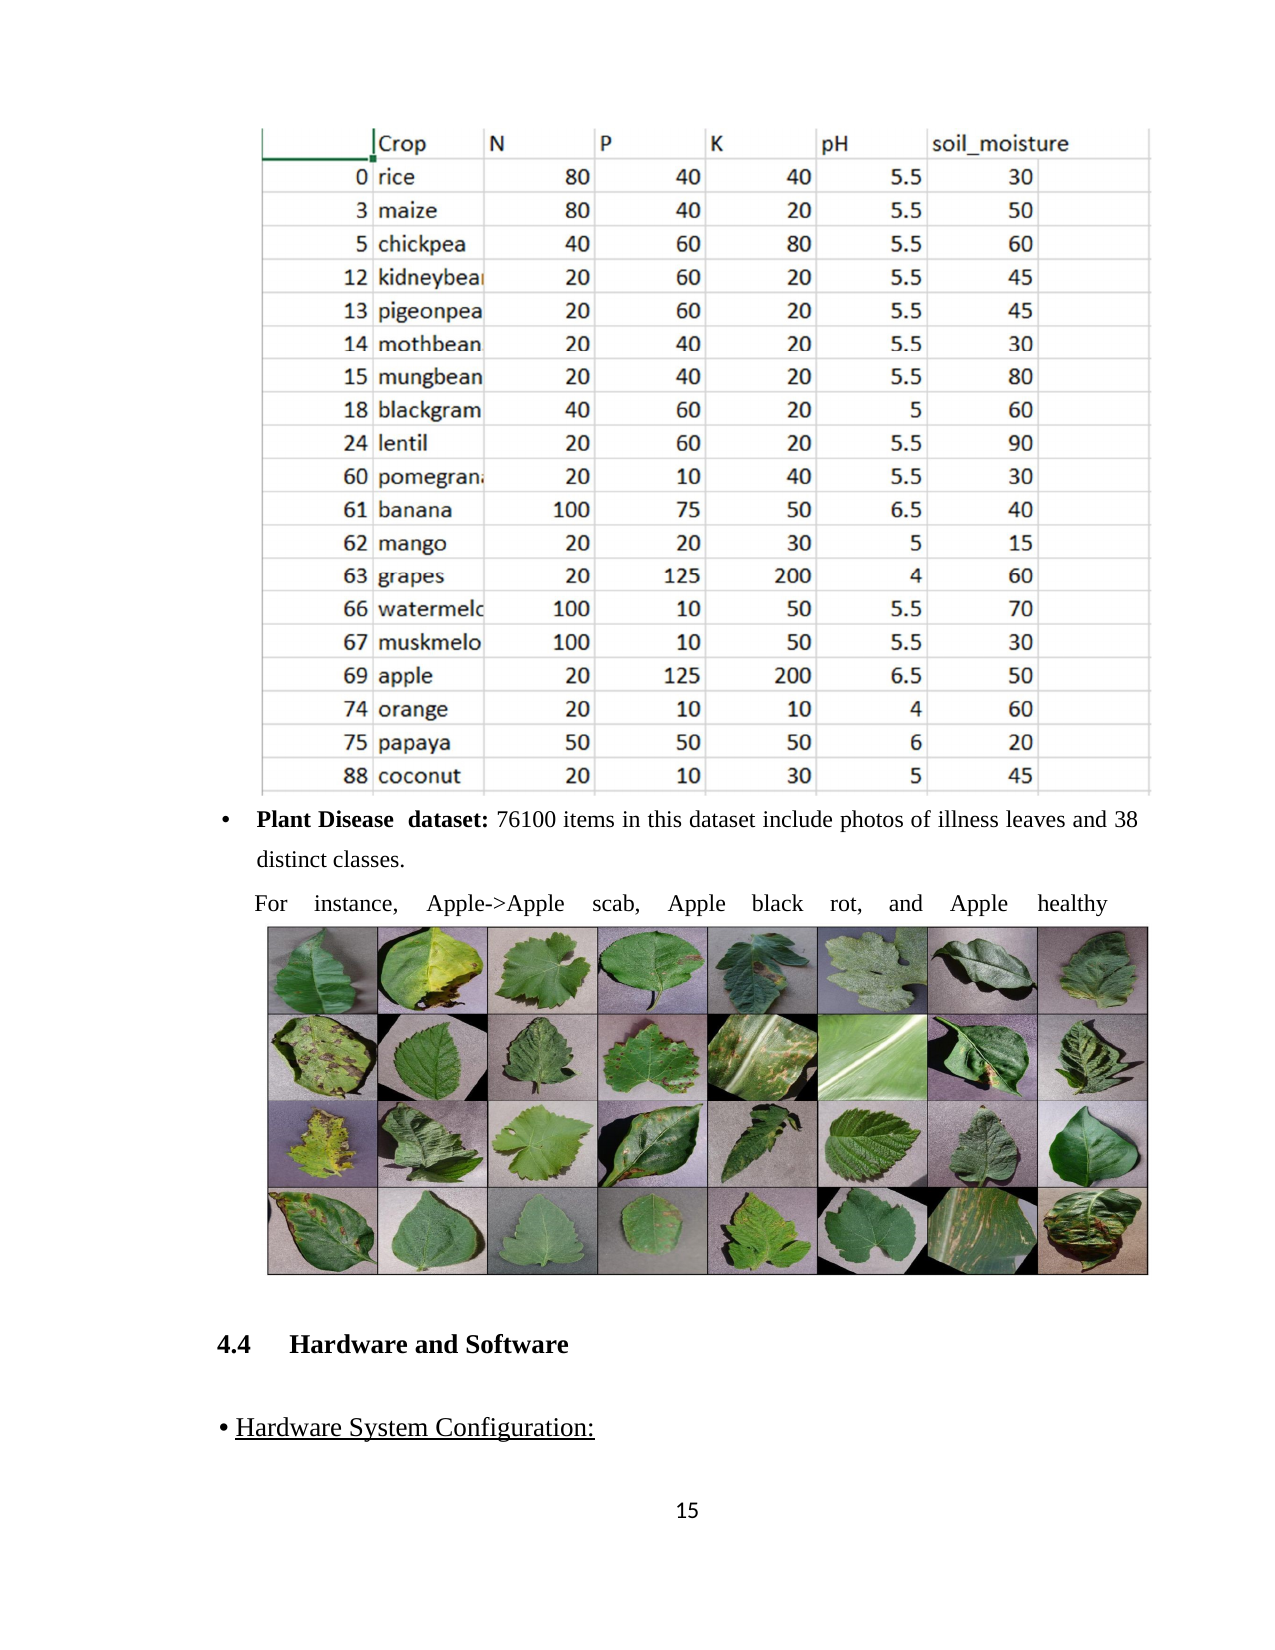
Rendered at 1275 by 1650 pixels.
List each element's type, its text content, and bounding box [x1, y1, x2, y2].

picture [261, 923, 1152, 1280]
list Plant Disease dataset: 76100 items in this dataset include photos of illness leaves and 38 distinct classes. [221, 805, 1139, 873]
subtitle 4.4 Hardware and Software [181, 1328, 1191, 1359]
text For instance, Apple->Apple scab, Apple black rot, and Apple healthy [181, 889, 1191, 917]
picture [261, 128, 1152, 796]
list Hardware System Configuration: [219, 1411, 1191, 1442]
